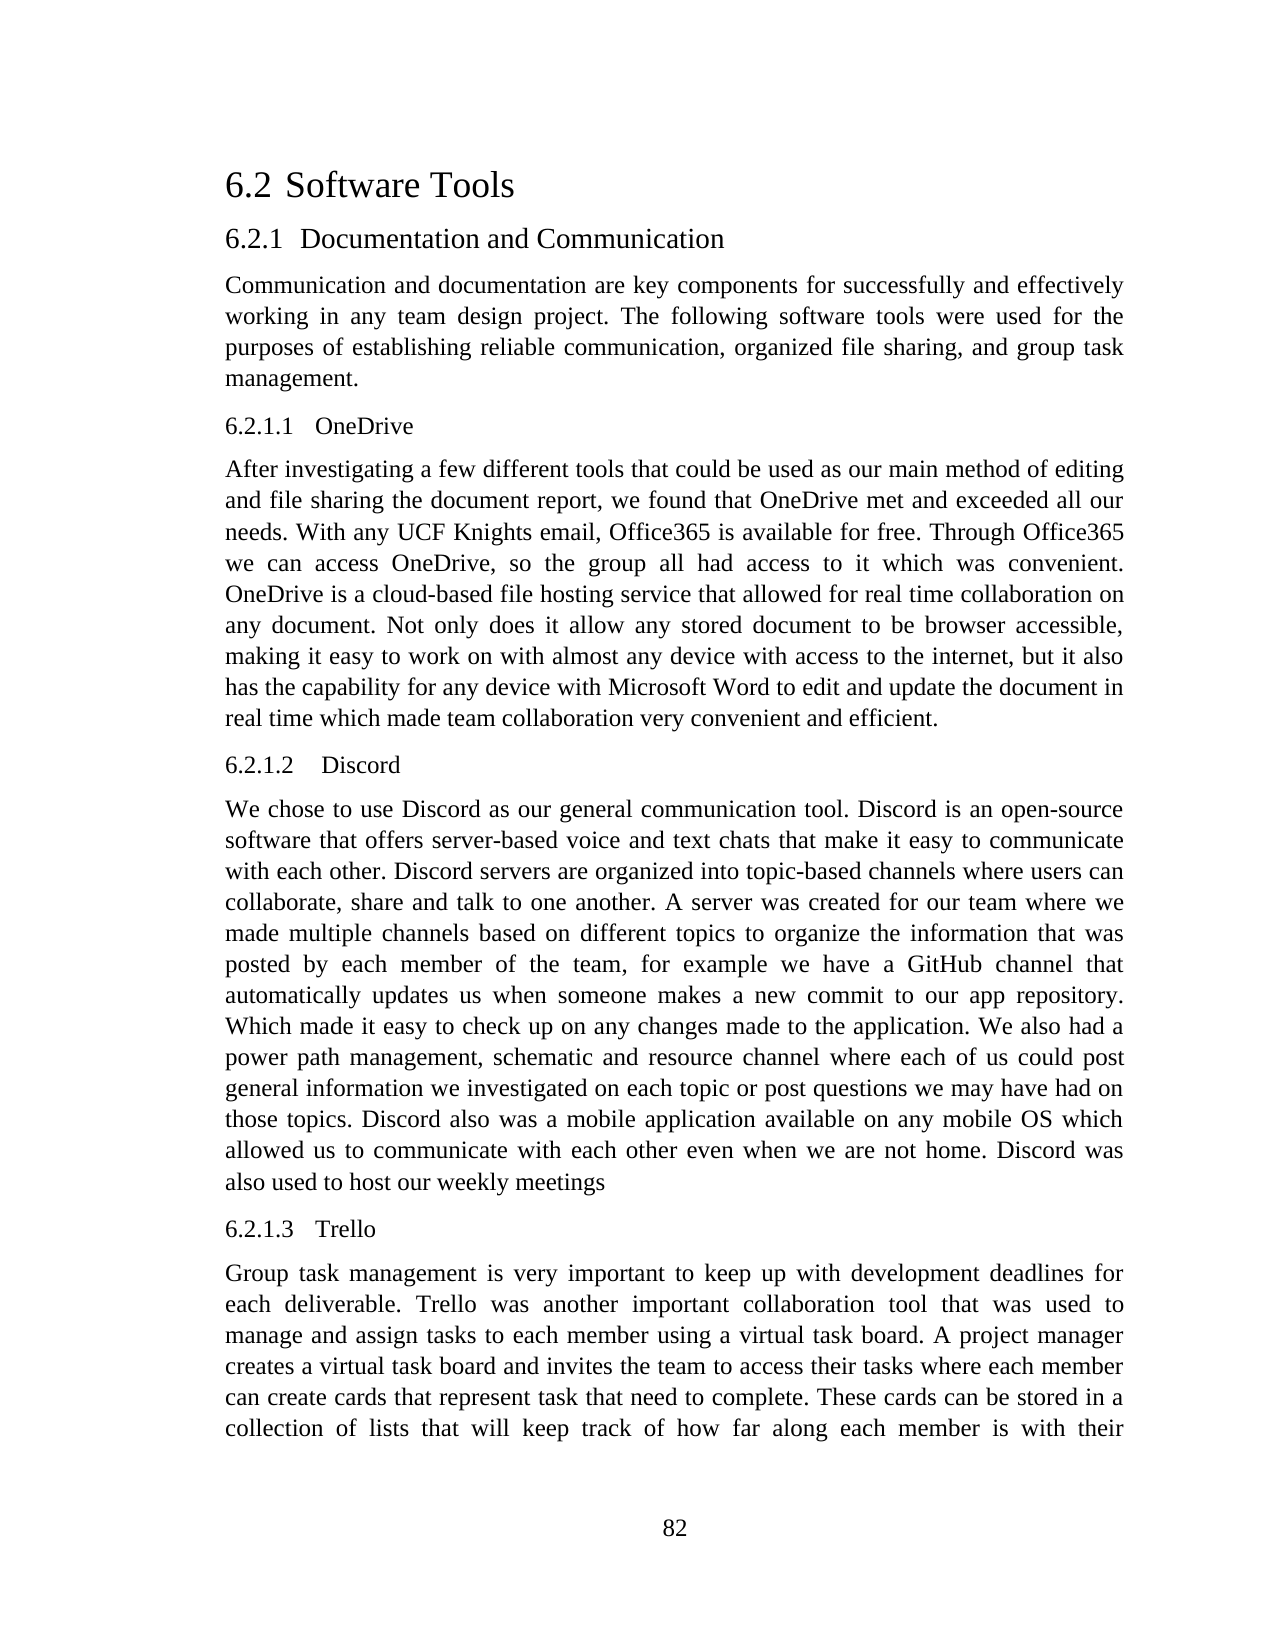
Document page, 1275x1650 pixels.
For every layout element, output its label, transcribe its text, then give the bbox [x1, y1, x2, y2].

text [225, 1258, 1125, 1442]
subtitle Software Tools [225, 162, 1125, 206]
subtitle Documentation and Communication [225, 222, 1125, 255]
subtitle OneDrive [225, 411, 1125, 440]
text Communication and documentation are key components for successfully and effectively working in any team design project. The following software tools were used for the purposes of establishing reliable communication, organized file sharing, and group task management. [225, 270, 1125, 392]
subtitle Discord [225, 751, 1125, 779]
subtitle Trello [225, 1214, 1125, 1243]
text After investigating a few different tools that could be used as our main method of editing and file sharing the document report, we found that OneDrive met and exceeded all our needs. With any UCF Knights email, Office365 is available for free. Through Office365 we can access OneDrive, so the group all had access to it which was convenient. OneDrive is a cloud-based file hosting service that allowed for real time collaboration on any document. Not only does it allow any stored document to be browser accessible, making it easy to work on with almost any device with access to the internet, but it also has the capability for any device with Microsoft Word to edit and update the document in real time which made team collaboration very convenient and efficient. [225, 454, 1125, 732]
text We chose to use Discord as our general communication tool. Discord is an open-source software that offers server-based voice and text chats that make it easy to communicate with each other. Discord servers are organized into topic-based channels where users can collaborate, share and talk to one another. A server was created for our team where we made multiple channels based on different topics to organize the information that was posted by each member of the team, for example we have a GitHub channel that automatically updates us when someone makes a new commit to our app repository. Which made it easy to check up on any changes made to the application. We also had a power path management, schematic and resource channel where each of us could post general information we investigated on each topic or post questions we may have had on those topics. Discord also was a mobile application available on any mobile OS which allowed us to communicate with each other even when we are not home. Discord was also used to host our weekly meetings [225, 794, 1125, 1195]
